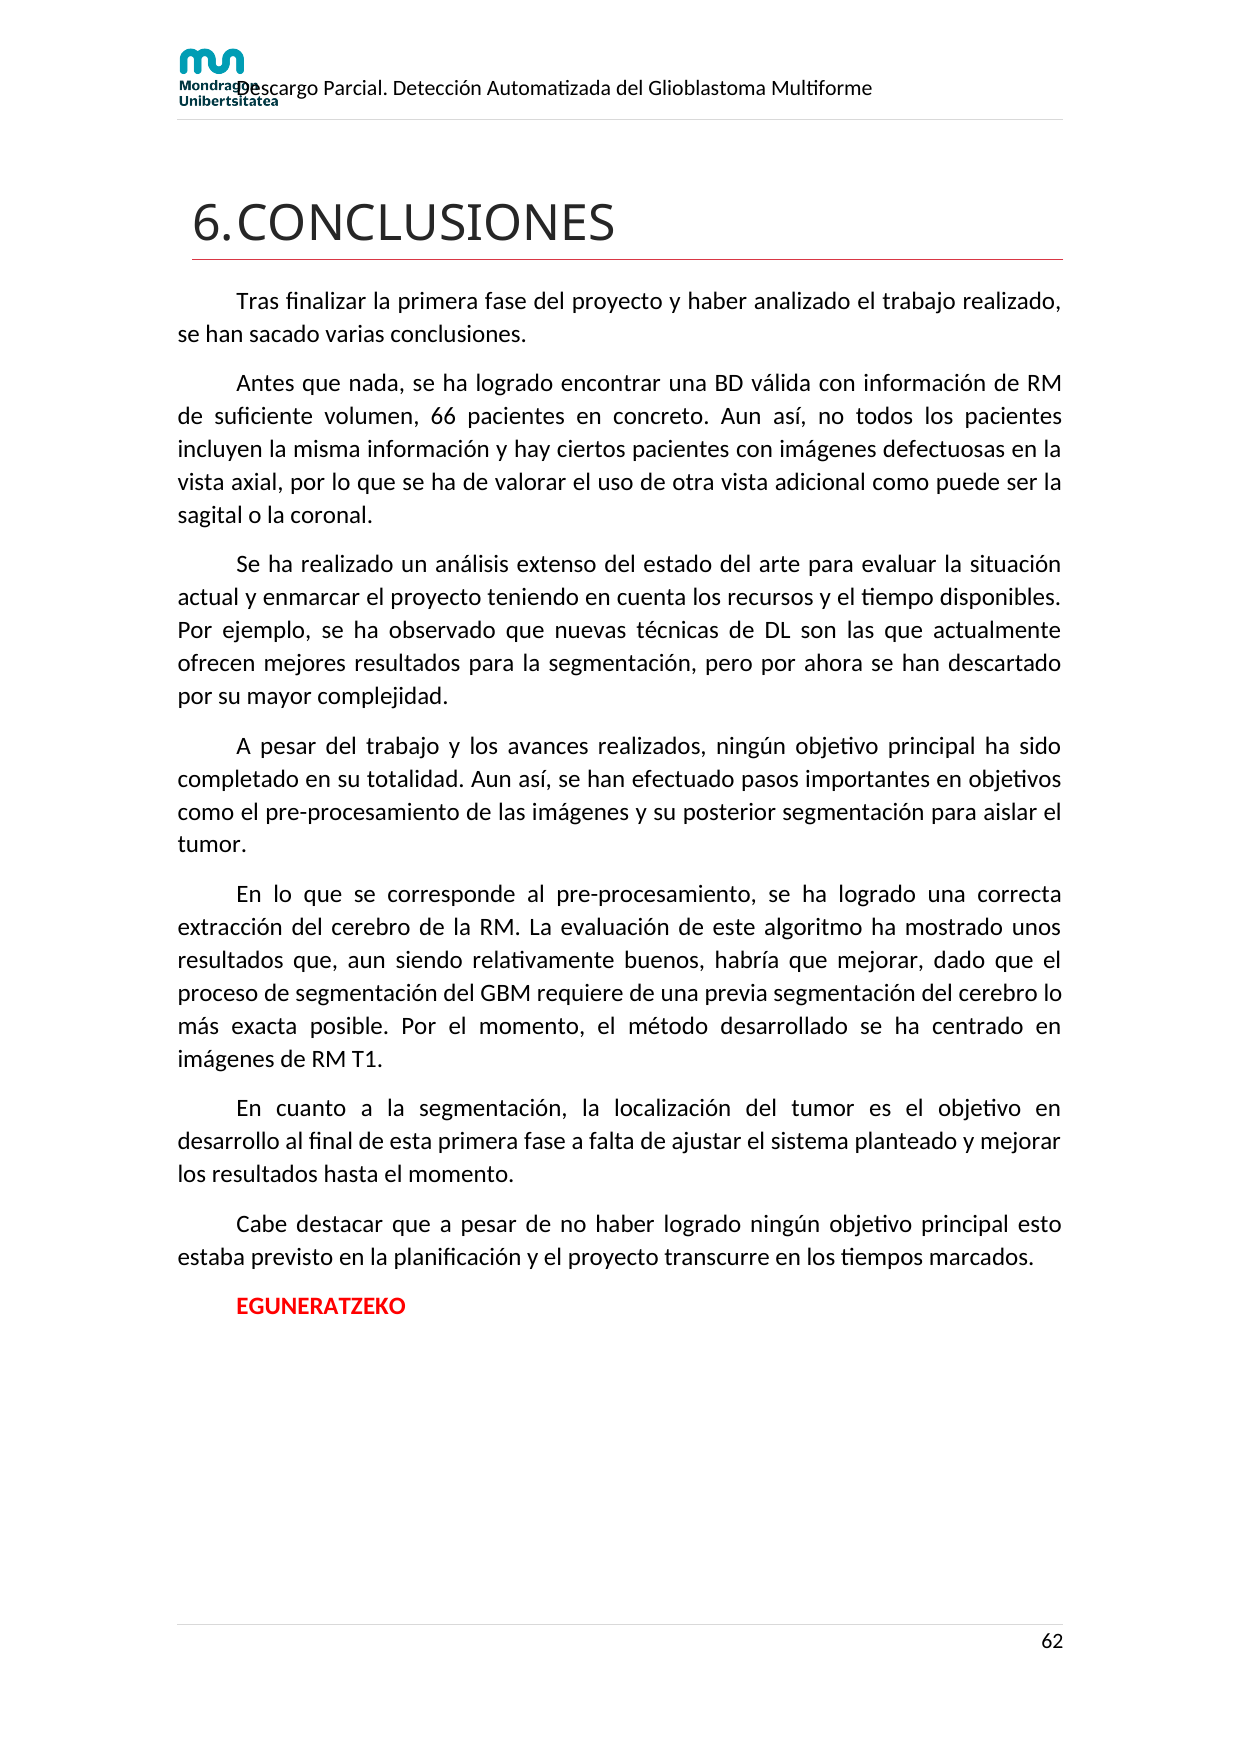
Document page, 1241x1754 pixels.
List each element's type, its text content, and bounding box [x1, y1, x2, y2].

text En cuanto a la segmentación, la localización del tumor es el objetivo en desarrollo al final de esta primera fase a falta de ajustar el sistema planteado y mejorar los resultados hasta el momento. [177, 1092, 1063, 1189]
picture [154, 36, 291, 118]
text Cabe destacar que a pesar de no haber logrado ningún objetivo principal esto estaba previsto en la planificación y el proyecto transcurre en los tiempos marcados. [177, 1208, 1063, 1271]
text Se ha realizado un análisis extenso del estado del arte para evaluar la situación actual y enmarcar el proyecto teniendo en cuenta los recursos y el tiempo disponibles. Por ejemplo, se ha observado que nuevas técnicas de DL son las que actualmente ofrecen mejores resultados para la segmentación, pero por ahora se han descartado por su mayor complejidad. [177, 548, 1063, 711]
subtitle CONCLUSIONES [192, 186, 1063, 259]
text A pesar del trabajo y los avances realizados, ningún objetivo principal ha sido completado en su totalidad. Aun así, se han efectuado pasos importantes en objetivos como el pre-procesamiento de las imágenes y su posterior segmentación para aislar el tumor. [177, 730, 1063, 859]
text EGUNERATZEKO [177, 1290, 1063, 1321]
text Tras finalizar la primera fase del proyecto y haber analizado el trabajo realizado, se han sacado varias conclusiones. [177, 285, 1063, 348]
text En lo que se corresponde al pre-procesamiento, se ha logrado una correcta extracción del cerebro de la RM. La evaluación de este algoritmo ha mostrado unos resultados que, aun siendo relativamente buenos, habría que mejorar, dado que el proceso de segmentación del GBM requiere de una previa segmentación del cerebro lo más exacta posible. Por el momento, el método desarrollado se ha centrado en imágenes de RM T1. [177, 878, 1063, 1073]
text Antes que nada, se ha logrado encontrar una BD válida con información de RM de suficiente volumen, 66 pacientes en concreto. Aun así, no todos los pacientes incluyen la misma información y hay ciertos pacientes con imágenes defectuosas en la vista axial, por lo que se ha de valorar el uso de otra vista adicional como puede ser la sagital o la coronal. [177, 367, 1063, 529]
